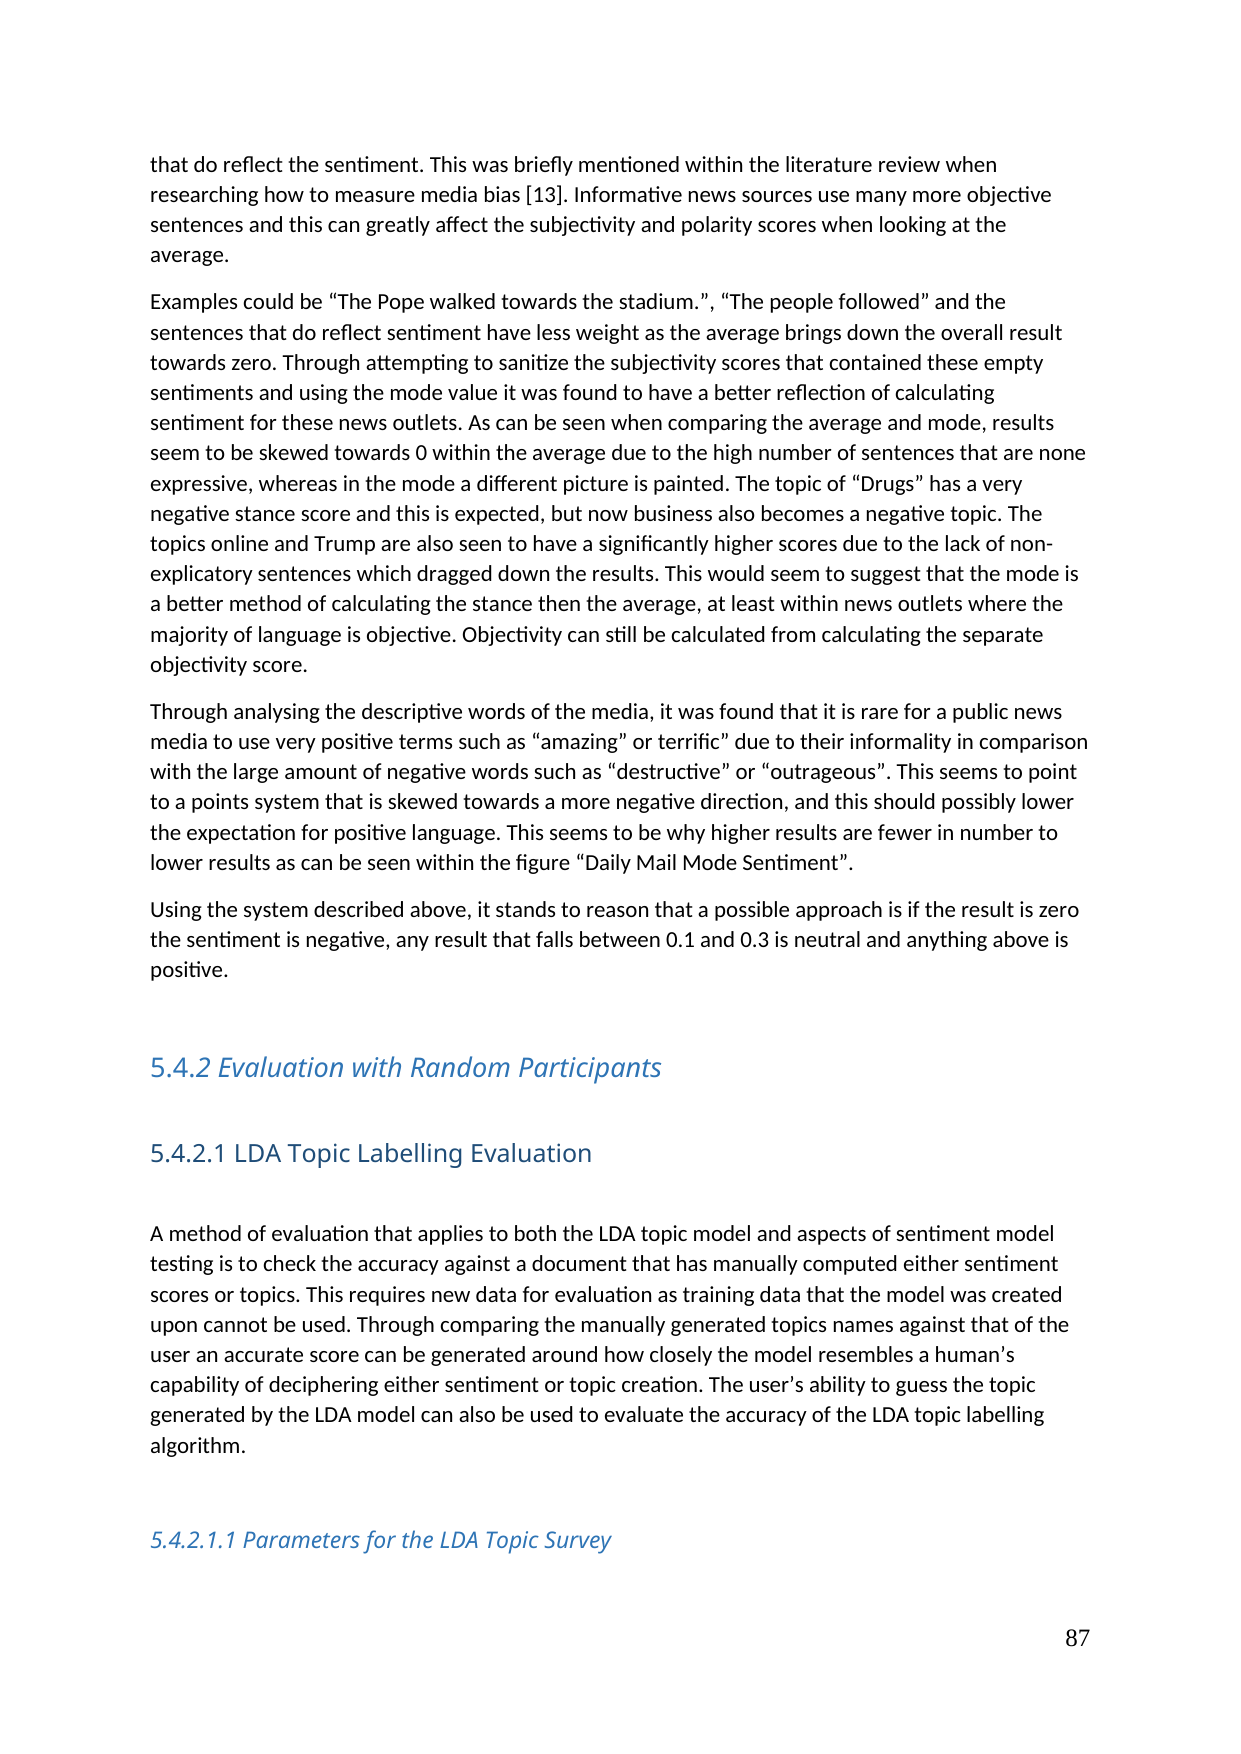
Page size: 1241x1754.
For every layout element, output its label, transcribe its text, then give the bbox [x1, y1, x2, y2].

text Using the system described above, it stands to reason that a possible approach is if the result is zero the sentiment is negative, any result that falls between 0.1 and 0.3 is neutral and anything above is positive. [150, 895, 1090, 983]
subtitle 5.4.2 Evaluation with Random Participants [150, 1049, 1090, 1086]
subtitle 5.4.2.1.1 Parameters for the LDA Topic Survey [150, 1524, 1090, 1556]
text Through analysing the descriptive words of the media, it was found that it is rare for a public news media to use very positive terms such as “amazing” or terrific” due to their informality in comparison with the large amount of negative words such as “destructive” or “outrageous”. This seems to point to a points system that is skewed towards a more negative direction, and this should possibly lower the expectation for positive language. This seems to be why higher results are fewer in number to lower results as can be seen within the figure “Daily Mail Mode Sentiment”. [150, 697, 1090, 876]
text Examples could be “The Pope walked towards the stadium.”, “The people followed” and the sentences that do reflect sentiment have less weight as the average brings down the overall result towards zero. Through attempting to sanitize the subjectivity scores that contained these empty sentiments and using the mode value it was found to have a better reflection of calculating sentiment for these news outlets. As can be seen when comparing the average and mode, results seem to be skewed towards 0 within the average due to the high number of sentences that are none expressive, whereas in the mode a different picture is painted. The topic of “Drugs” has a very negative stance score and this is expected, but now business also becomes a negative topic. The topics online and Trump are also seen to have a significantly higher scores due to the lack of non-explicatory sentences which dragged down the results. This would seem to suggest that the mode is a better method of calculating the stance then the average, at least within news outlets where the majority of language is objective. Objectivity can still be calculated from calculating the separate objectivity score. [150, 287, 1090, 678]
text A method of evaluation that applies to both the LDA topic model and aspects of sentiment model testing is to check the accuracy against a document that has manually computed either sentiment scores or topics. This requires new data for evaluation as training data that the model was created upon cannot be used. Through comparing the manually generated topics names against that of the user an accurate score can be generated around how closely the model resembles a human’s capability of deciphering either sentiment or topic creation. The user’s ability to guess the topic generated by the LDA model can also be used to evaluate the accuracy of the LDA topic labelling algorithm. [150, 1219, 1090, 1459]
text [150, 150, 1090, 269]
subtitle 5.4.2.1 LDA Topic Labelling Evaluation [150, 1136, 1090, 1170]
